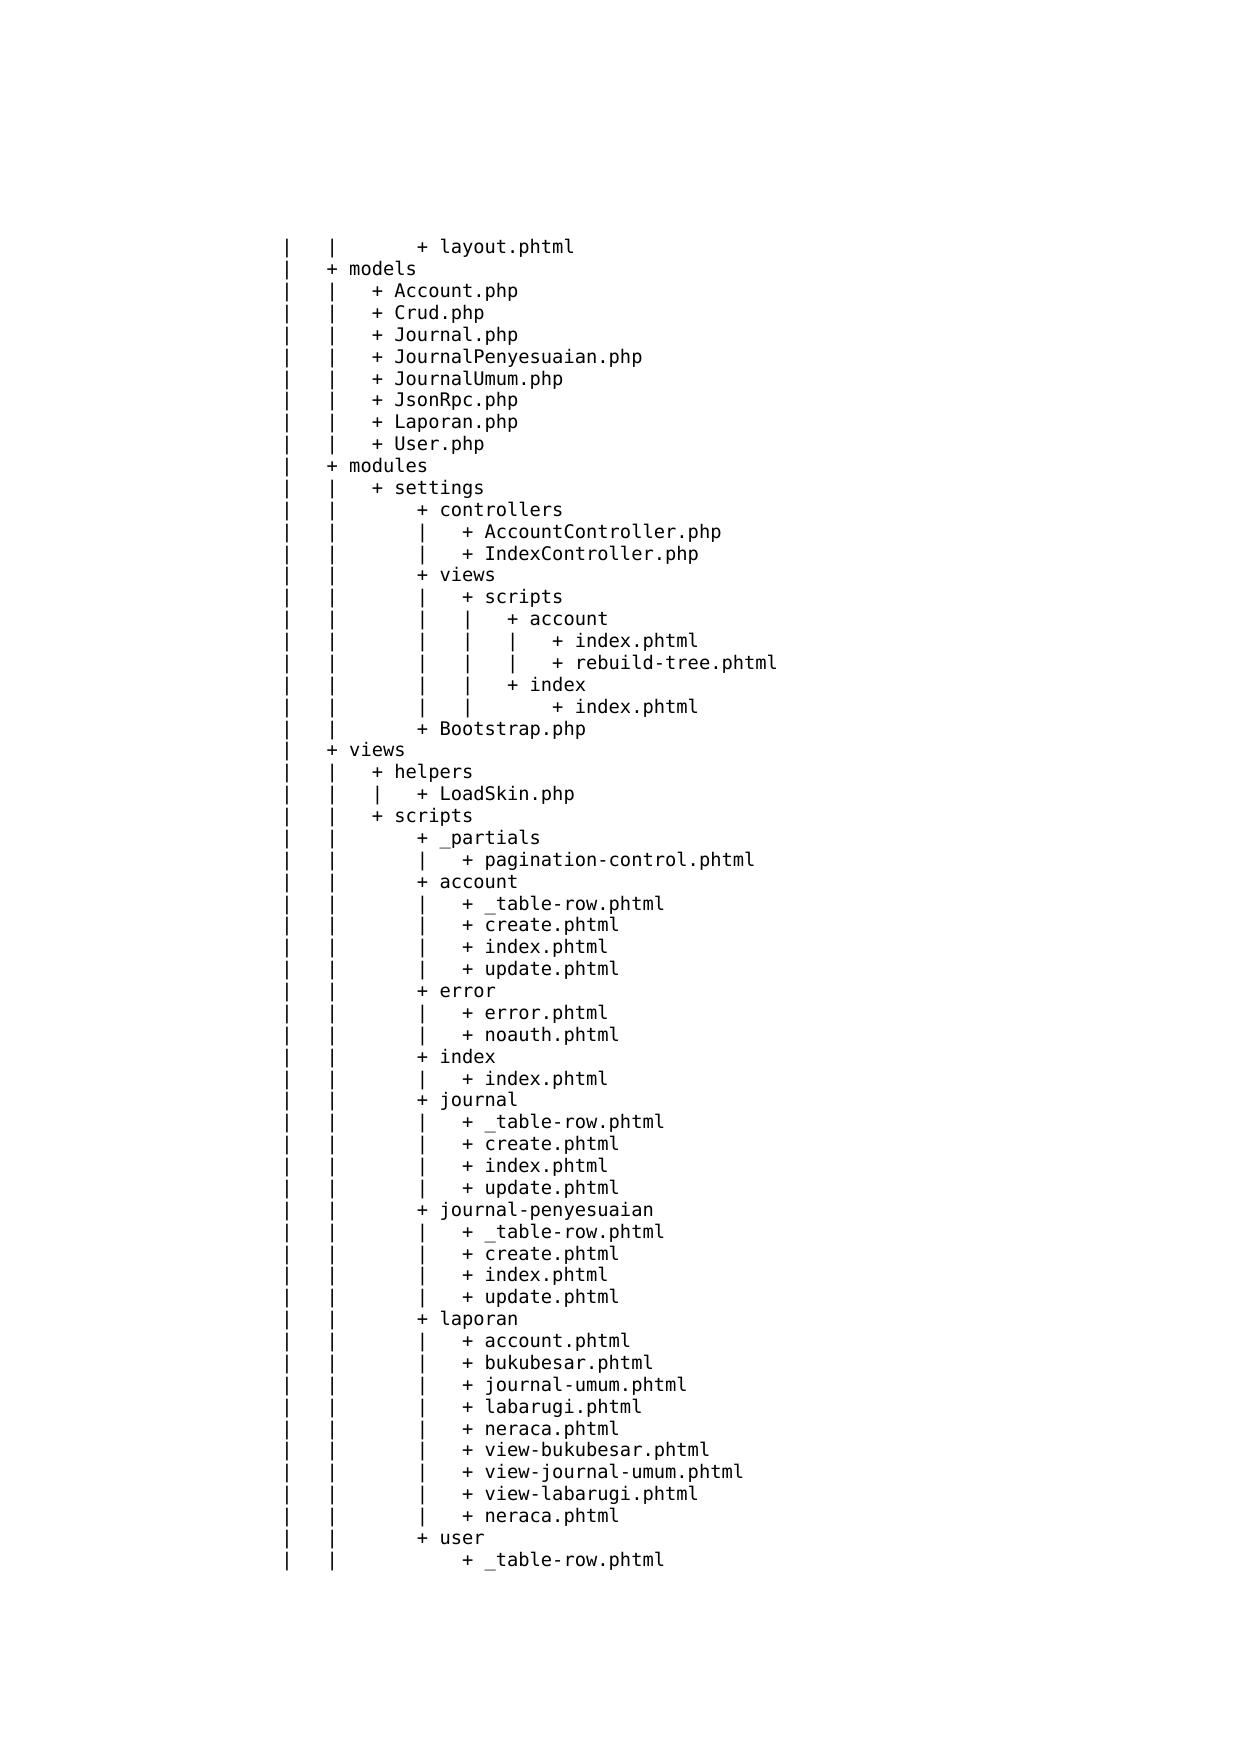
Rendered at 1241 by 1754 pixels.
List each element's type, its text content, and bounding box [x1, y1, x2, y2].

text | | + Crud.php [236, 302, 1063, 324]
text | | | + journal-umum.phtml [236, 1374, 1063, 1396]
text | | + User.php [236, 433, 1063, 455]
text | | | + index.phtml [236, 936, 1063, 958]
text | | + _partials [236, 827, 1063, 849]
text | | | + view-labarugi.phtml [236, 1483, 1063, 1505]
text | | + scripts [236, 805, 1063, 827]
text | | | | + index [236, 674, 1063, 696]
text | | + helpers [236, 761, 1063, 783]
text | | | + create.phtml [236, 1133, 1063, 1155]
text | | | + IndexController.php [236, 542, 1063, 564]
text | | | + create.phtml [236, 1242, 1063, 1264]
text | | + laporan [236, 1308, 1063, 1330]
text | | + views [236, 564, 1063, 586]
text | + models [236, 258, 1063, 280]
text | | | + index.phtml [236, 1155, 1063, 1177]
text | | + JournalUmum.php [236, 367, 1063, 389]
text | | | + index.phtml [236, 1264, 1063, 1286]
text | | | + scripts [236, 586, 1063, 608]
text | | + journal [236, 1089, 1063, 1111]
text | | + error [236, 980, 1063, 1002]
text | | | + _table-row.phtml [236, 1221, 1063, 1242]
text | | + Account.php [236, 280, 1063, 302]
text | | + settings [236, 477, 1063, 499]
text | | | + view-journal-umum.phtml [236, 1461, 1063, 1483]
text | | | + view-bukubesar.phtml [236, 1439, 1063, 1461]
text | | | | | + rebuild-tree.phtml [236, 652, 1063, 674]
text | | + Bootstrap.php [236, 717, 1063, 739]
text | | + user [236, 1527, 1063, 1549]
text | | | + labarugi.phtml [236, 1396, 1063, 1417]
text | | | | | + index.phtml [236, 630, 1063, 652]
text | | + Journal.php [236, 324, 1063, 346]
text | | | + LoadSkin.php [236, 783, 1063, 805]
text | | | + neraca.phtml [236, 1505, 1063, 1527]
text | | | + index.phtml [236, 1067, 1063, 1089]
text | | | + neraca.phtml [236, 1417, 1063, 1439]
text | | + index [236, 1046, 1063, 1067]
text | | | + update.phtml [236, 958, 1063, 980]
text | | + _table-row.phtml [236, 1549, 1063, 1571]
text | + modules [236, 455, 1063, 477]
text | + views [236, 739, 1063, 761]
text | | + layout.phtml [236, 236, 1063, 258]
text | | | | + index.phtml [236, 696, 1063, 717]
text | | + JournalPenyesuaian.php [236, 346, 1063, 367]
text | | + controllers [236, 499, 1063, 521]
text | | | + pagination-control.phtml [236, 849, 1063, 871]
text | | + JsonRpc.php [236, 389, 1063, 411]
text | | | + _table-row.phtml [236, 892, 1063, 914]
text | | | + account.phtml [236, 1330, 1063, 1352]
text | | + journal-penyesuaian [236, 1199, 1063, 1221]
text | | + account [236, 871, 1063, 892]
text | | | + create.phtml [236, 914, 1063, 936]
text | | | + bukubesar.phtml [236, 1352, 1063, 1374]
text | | | + update.phtml [236, 1286, 1063, 1308]
text | | | + noauth.phtml [236, 1024, 1063, 1046]
text | | | + update.phtml [236, 1177, 1063, 1199]
text | | | | + account [236, 608, 1063, 630]
text | | | + AccountController.php [236, 521, 1063, 542]
text | | | + _table-row.phtml [236, 1111, 1063, 1133]
text | | + Laporan.php [236, 411, 1063, 433]
text | | | + error.phtml [236, 1002, 1063, 1024]
